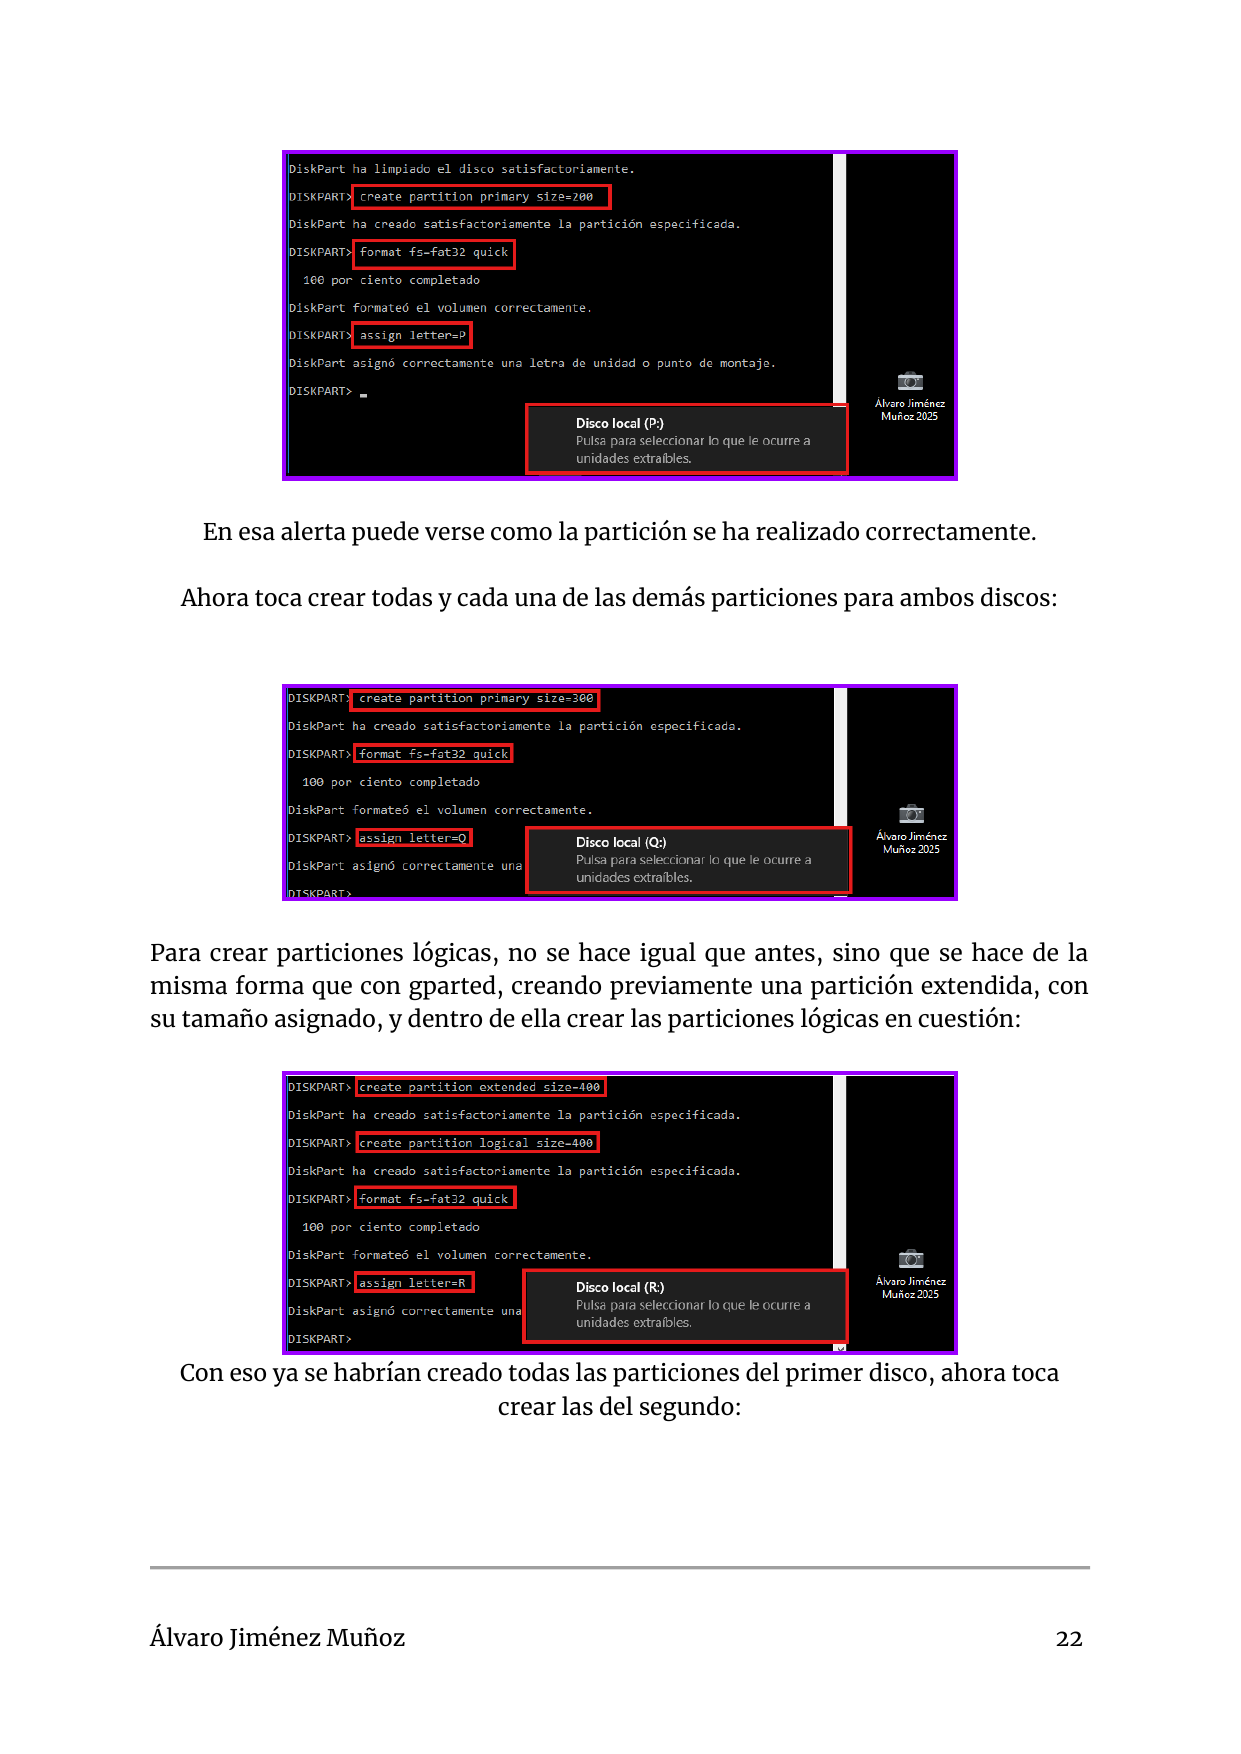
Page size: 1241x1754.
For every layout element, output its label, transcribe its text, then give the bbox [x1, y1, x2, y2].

picture [286, 1075, 954, 1351]
text Con eso ya se habrían creado todas las particiones del primer disco, ahora toca crear las del segundo: [150, 1359, 1090, 1421]
picture [286, 688, 954, 897]
text En esa alerta puede verse como la partición se ha realizado correctamente. [150, 518, 1090, 547]
text Para crear particiones lógicas, no se hace igual que antes, sino que se hace de la misma forma que con gparted, creando previamente una partición extendida, con su tamaño asignado, y dentro de ella crear las particiones lógicas en cuestión: [150, 939, 1090, 1034]
picture [286, 154, 954, 476]
text Ahora toca crear todas y cada una de las demás particiones para ambos discos: [150, 584, 1090, 613]
